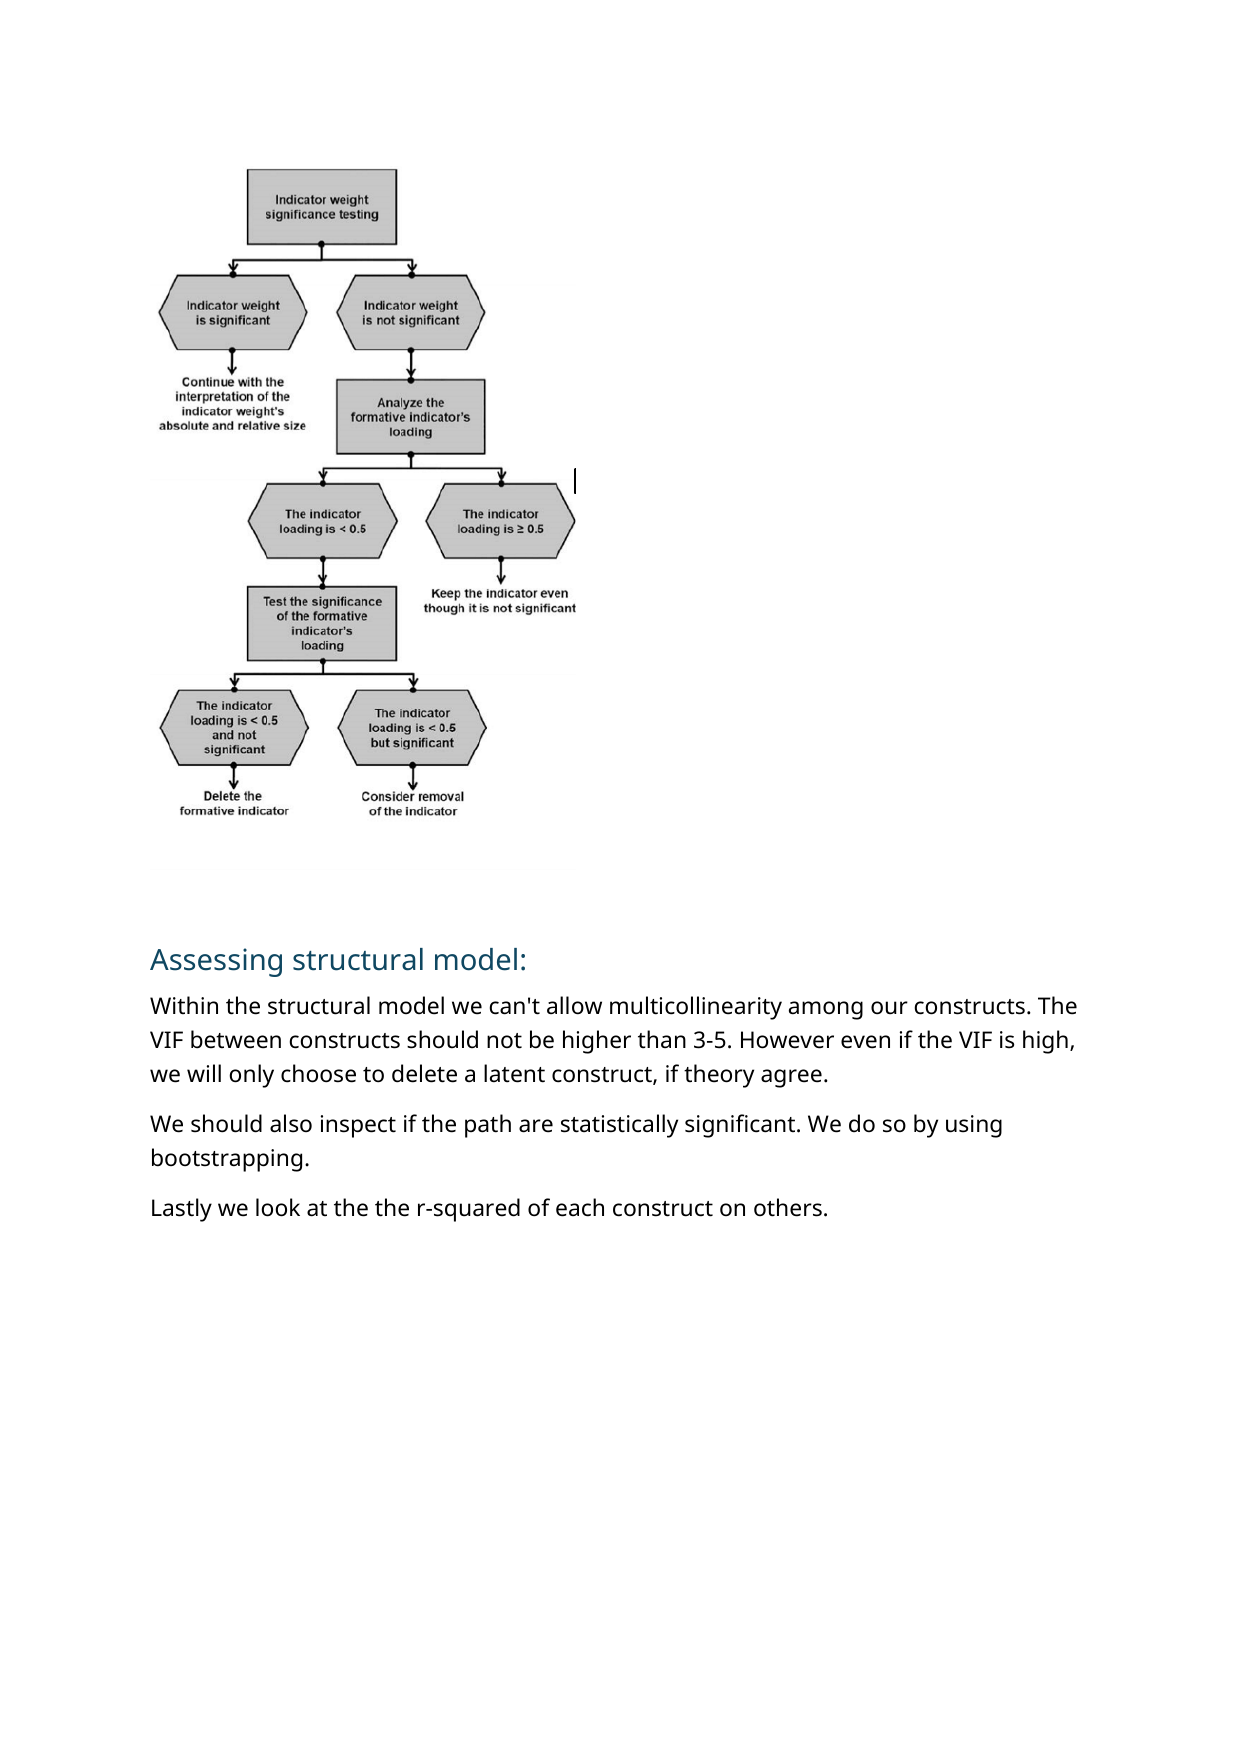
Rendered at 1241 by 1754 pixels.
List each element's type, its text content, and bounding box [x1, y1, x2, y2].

text Within the structural model we can't allow multicollinearity among our constructs. The VIF between constructs should not be higher than 3-5. However even if the VIF is high, we will only choose to delete a latent construct, if theory agree. [150, 990, 1090, 1089]
picture [150, 150, 576, 870]
text Lastly we look at the the r-squared of each construct on others. [150, 1192, 1090, 1223]
text We should also inspect if the path are statistically significant. We do so by using bootstrapping. [150, 1108, 1090, 1173]
subtitle Assessing structural model: [150, 939, 1090, 979]
